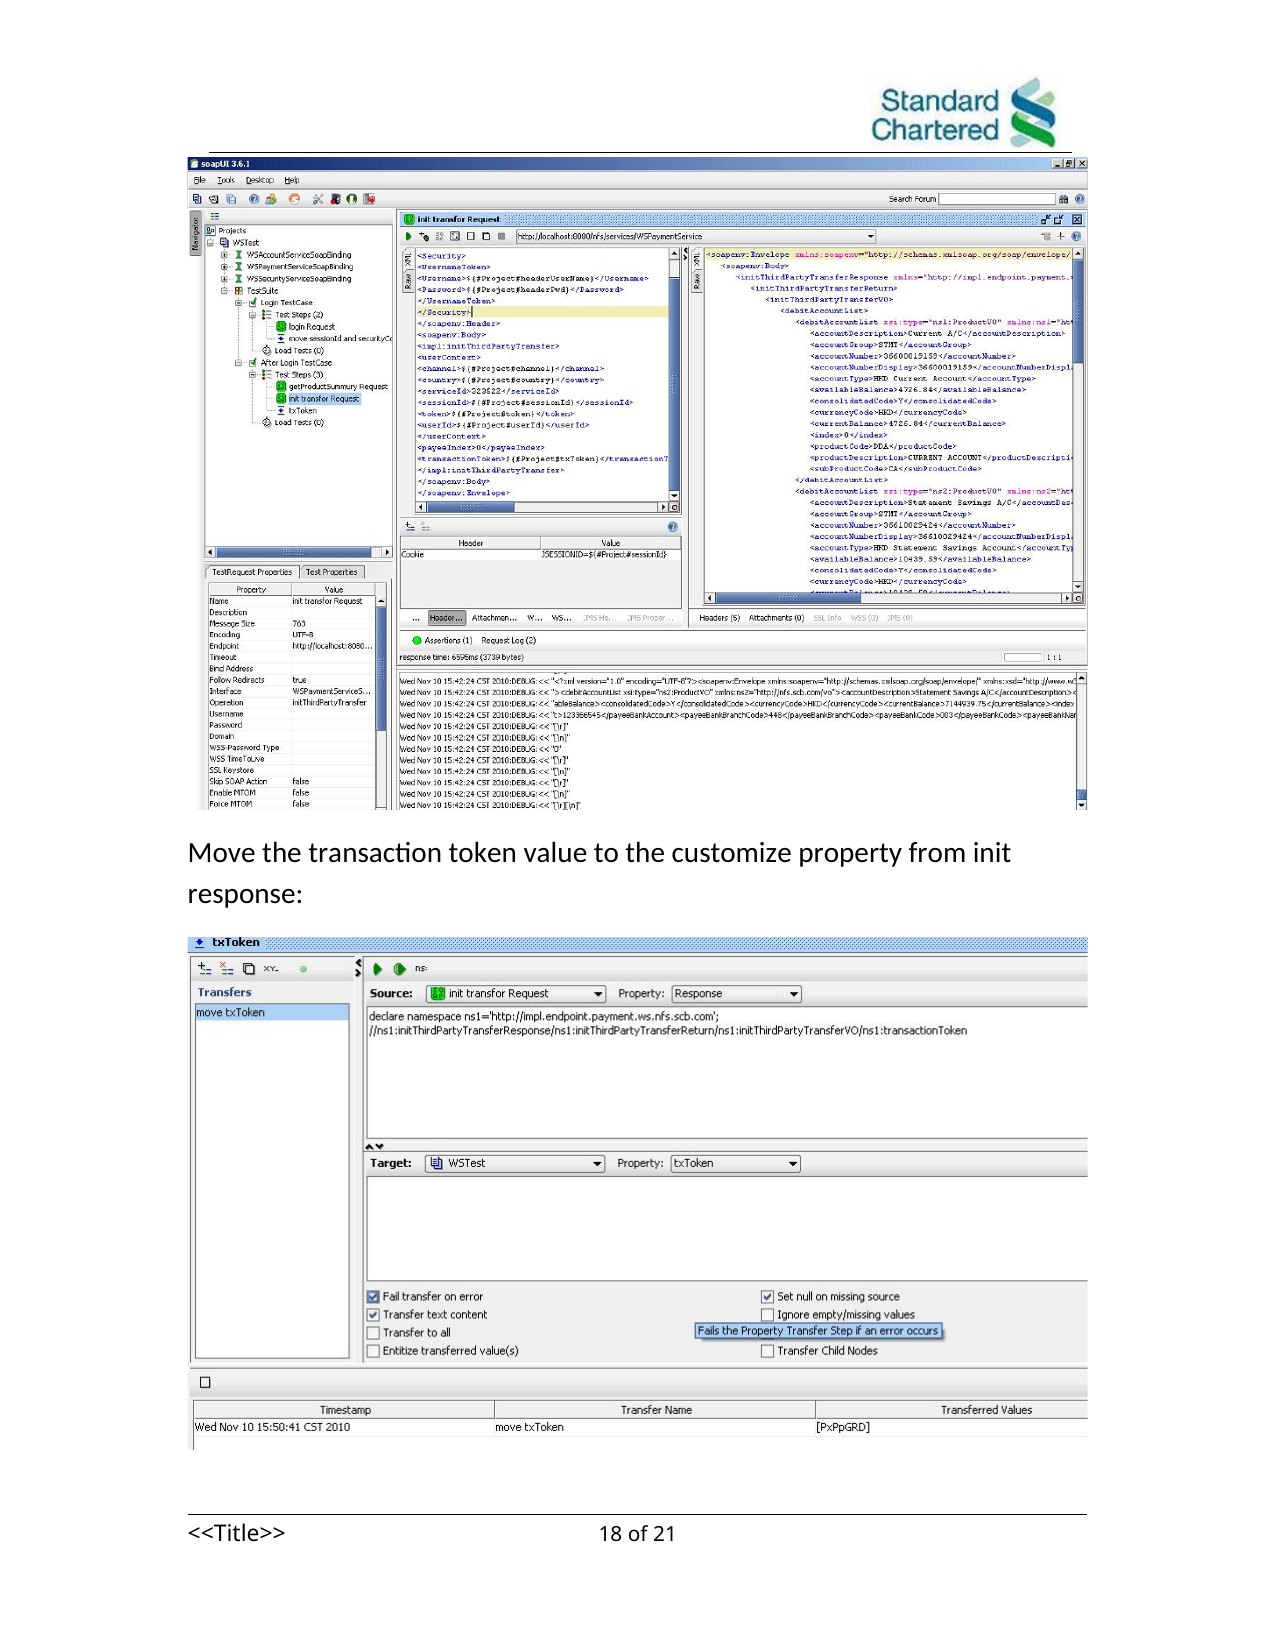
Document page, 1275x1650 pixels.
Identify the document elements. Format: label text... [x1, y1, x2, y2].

picture [187, 157, 1088, 810]
picture [871, 74, 1060, 152]
text Move the transaction token value to the customize property from init response: [187, 834, 1087, 911]
picture [187, 937, 1088, 1450]
